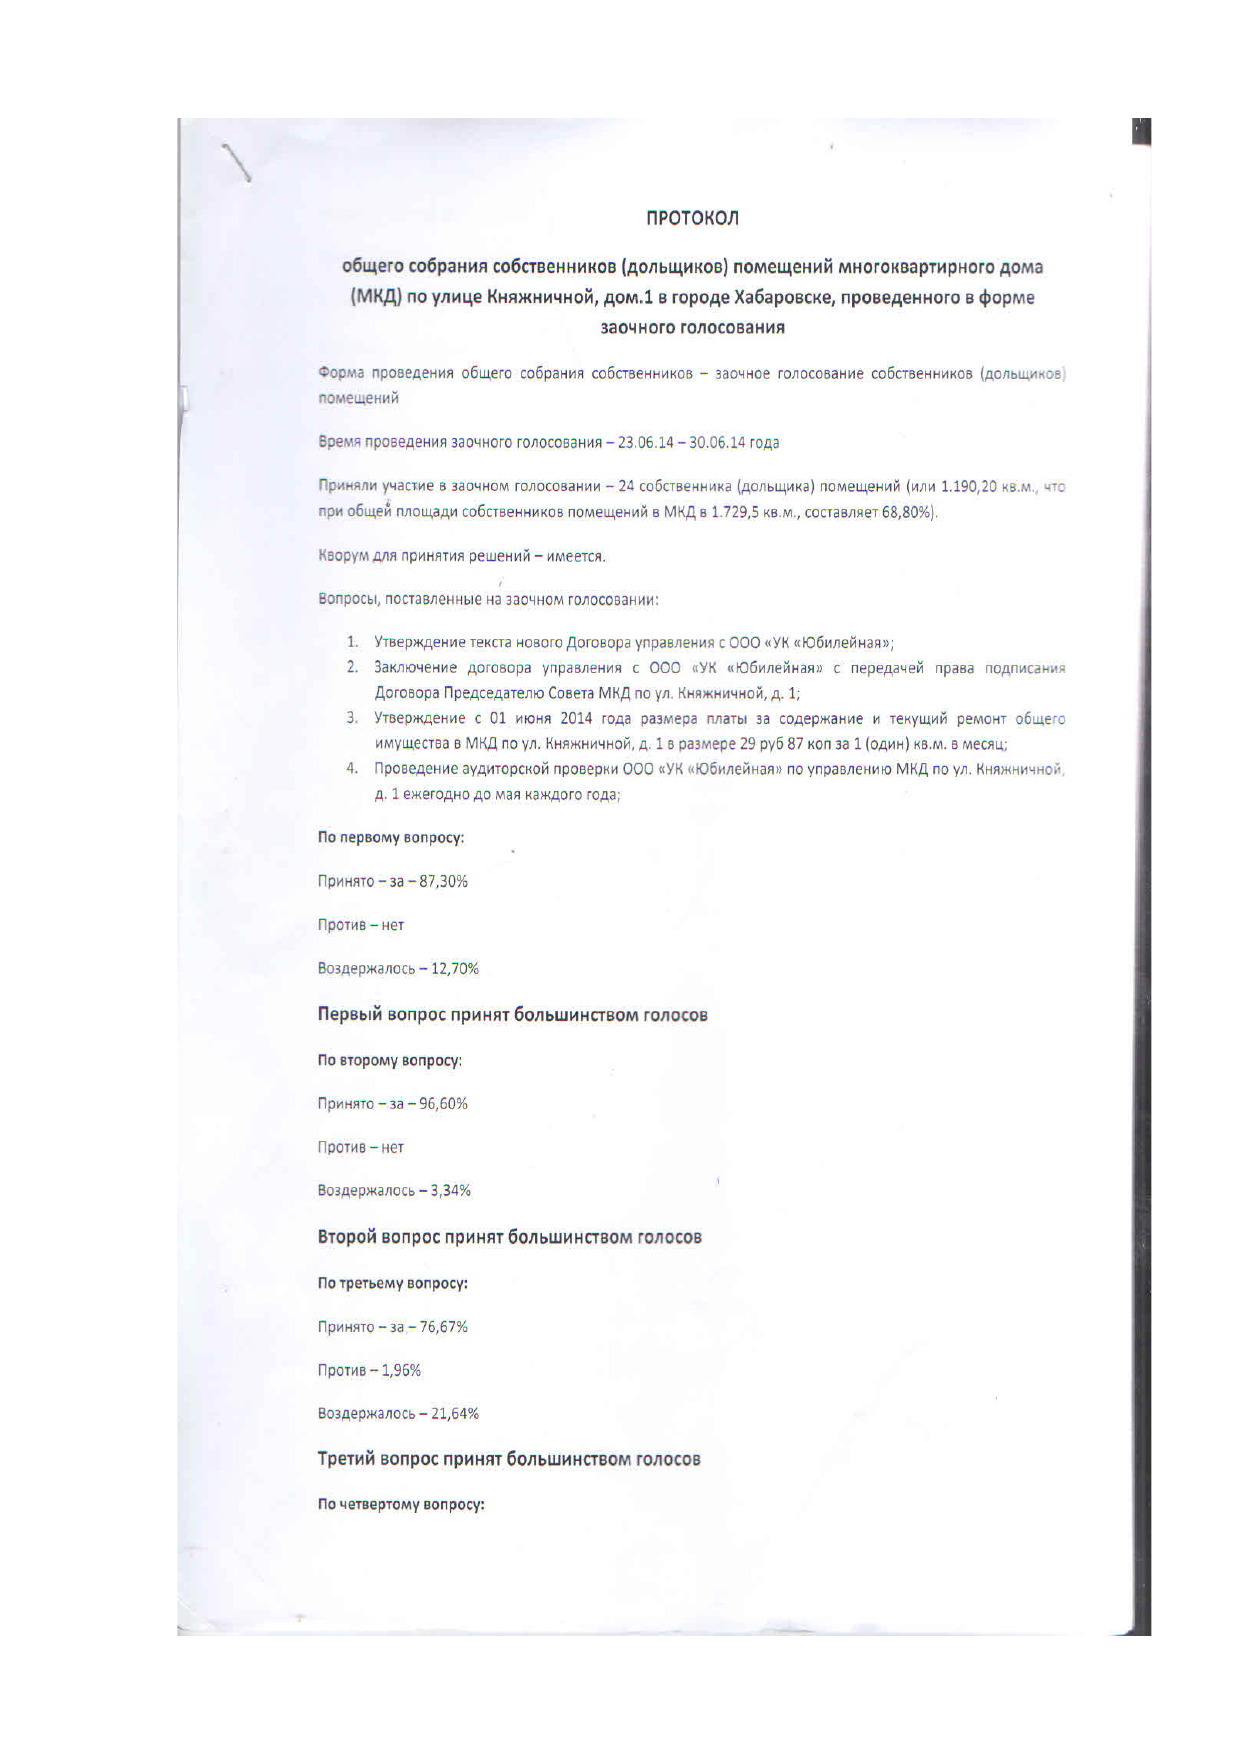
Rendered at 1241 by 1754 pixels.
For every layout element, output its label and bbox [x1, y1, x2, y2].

picture [177, 118, 1152, 1636]
